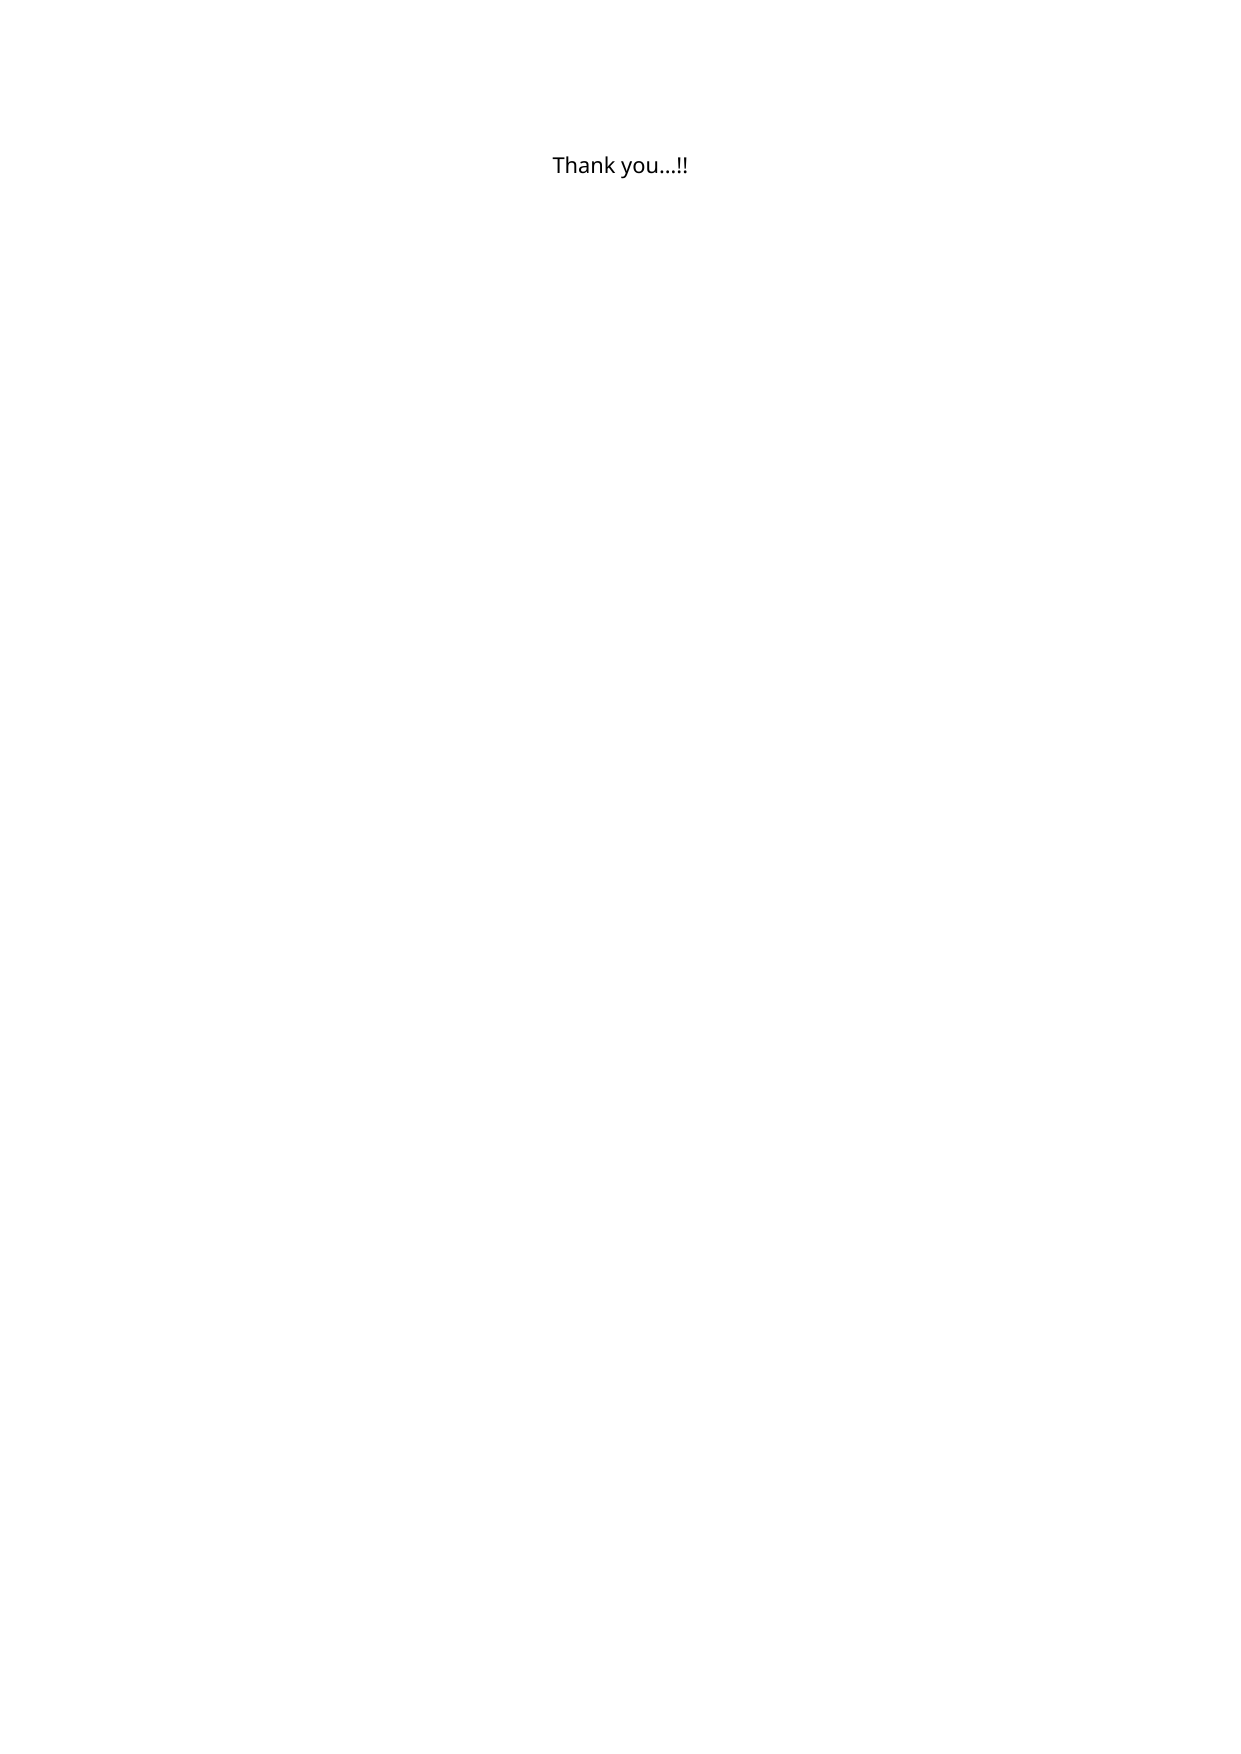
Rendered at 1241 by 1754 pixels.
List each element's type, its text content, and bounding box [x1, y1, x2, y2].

text Thank you…!! [150, 150, 1090, 180]
